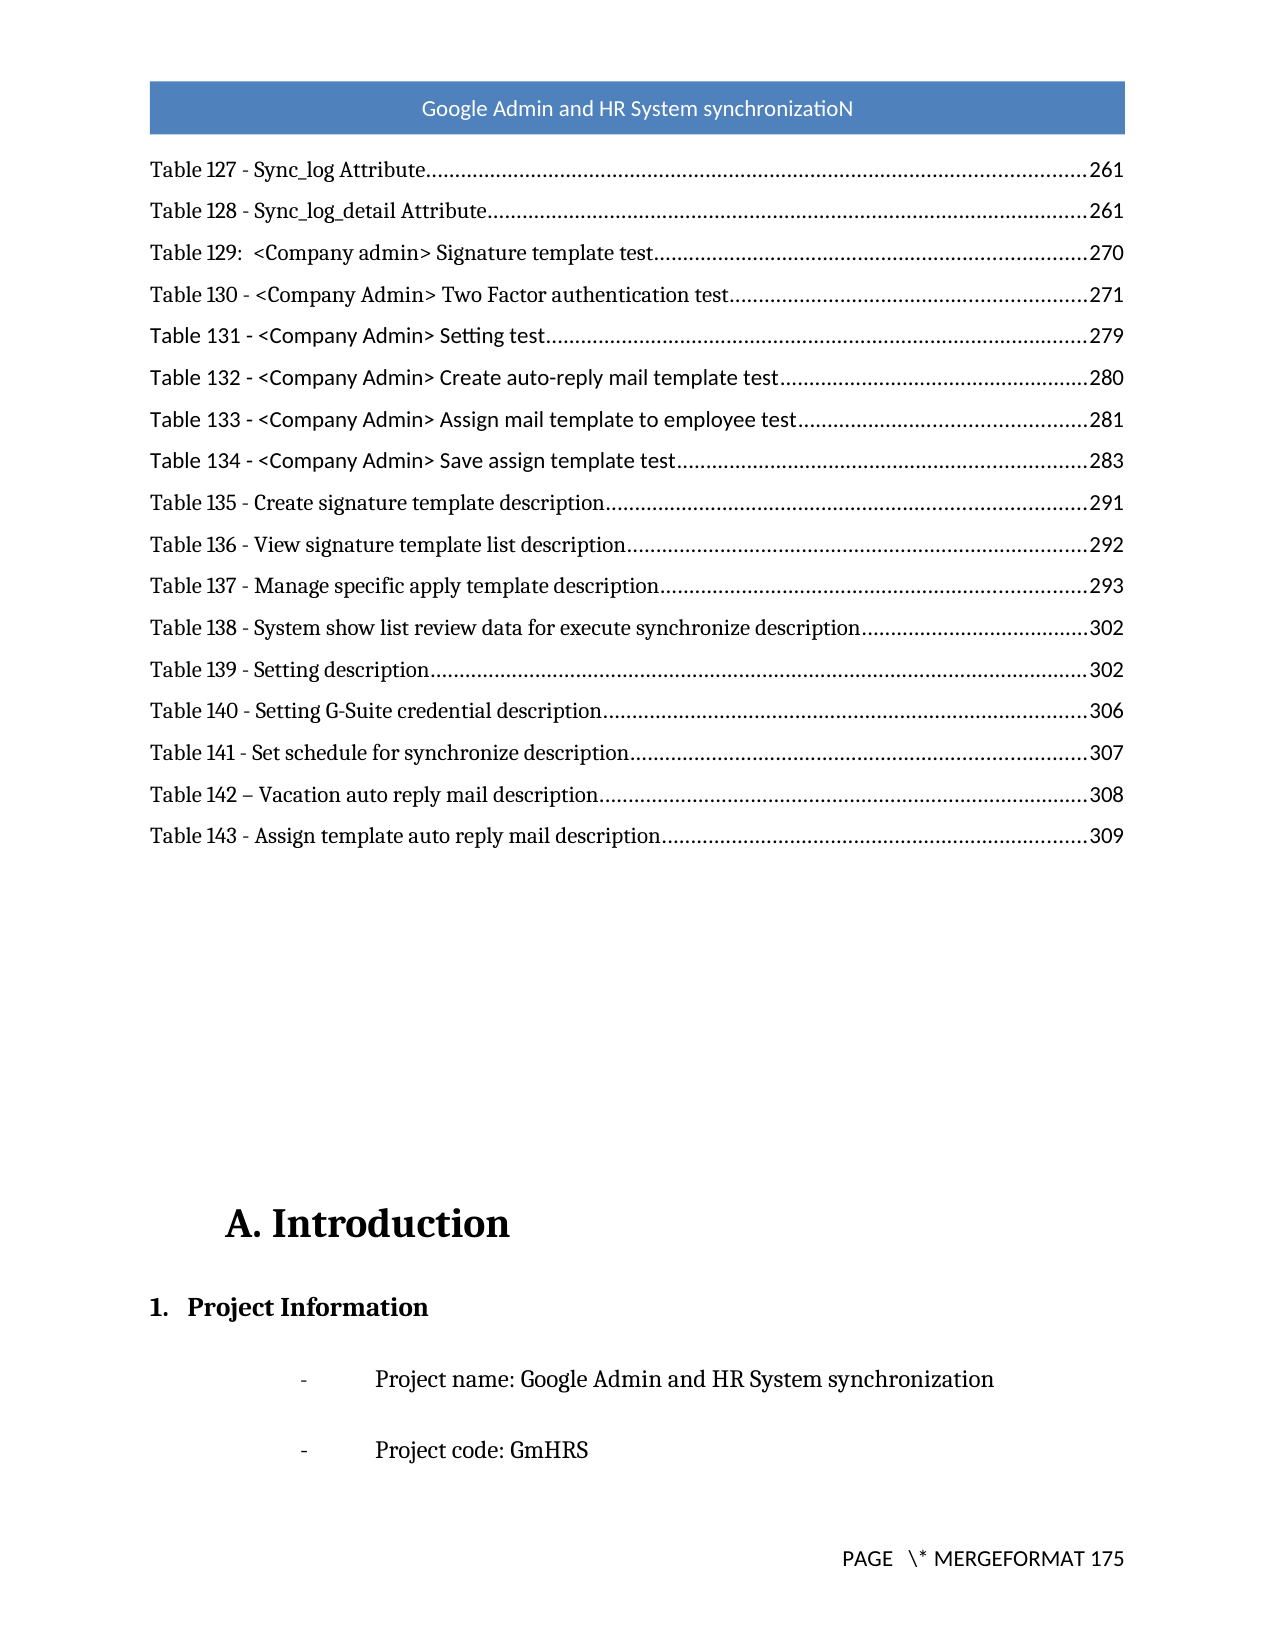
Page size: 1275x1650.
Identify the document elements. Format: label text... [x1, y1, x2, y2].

text - Project name: Google Admin and HR System synchronization [262, 1360, 1125, 1398]
text Table 128 - Sync_log_detail Attribute 261 [150, 192, 1125, 229]
text Table 132 - <Company Admin> Create auto-reply mail template test 280 [150, 358, 1125, 396]
text Table 137 - Manage specific apply template description 293 [150, 567, 1125, 604]
text Table 127 - Sync_log Attribute 261 [150, 150, 1125, 187]
text Table 133 - <Company Admin> Assign mail template to employee test 281 [150, 400, 1125, 437]
text Table 131 - <Company Admin> Setting test 279 [150, 317, 1125, 354]
text Table 141 - Set schedule for synchronize description 307 [150, 733, 1125, 771]
text Table 134 - <Company Admin> Save assign template test 283 [150, 442, 1125, 479]
text Table 142 – Vacation auto reply mail description 308 [150, 775, 1125, 812]
text Table 135 - Create signature template description 291 [150, 483, 1125, 521]
subtitle Introduction [225, 1186, 1125, 1261]
text - Project code: GmHRS [262, 1431, 1125, 1469]
text Table 130 - <Company Admin> Two Factor authentication test 271 [150, 275, 1125, 312]
subtitle Project Information [150, 1289, 1125, 1327]
text Table 136 - View signature template list description 292 [150, 525, 1125, 562]
text Table 143 - Assign template auto reply mail description 309 [150, 817, 1125, 854]
text Table 129: <Company admin> Signature template test 270 [150, 233, 1125, 271]
text Table 138 - System show list review data for execute synchronize description 302 [150, 608, 1125, 646]
text Table 139 - Setting description 302 [150, 650, 1125, 687]
text Table 140 - Setting G-Suite credential description 306 [150, 692, 1125, 729]
